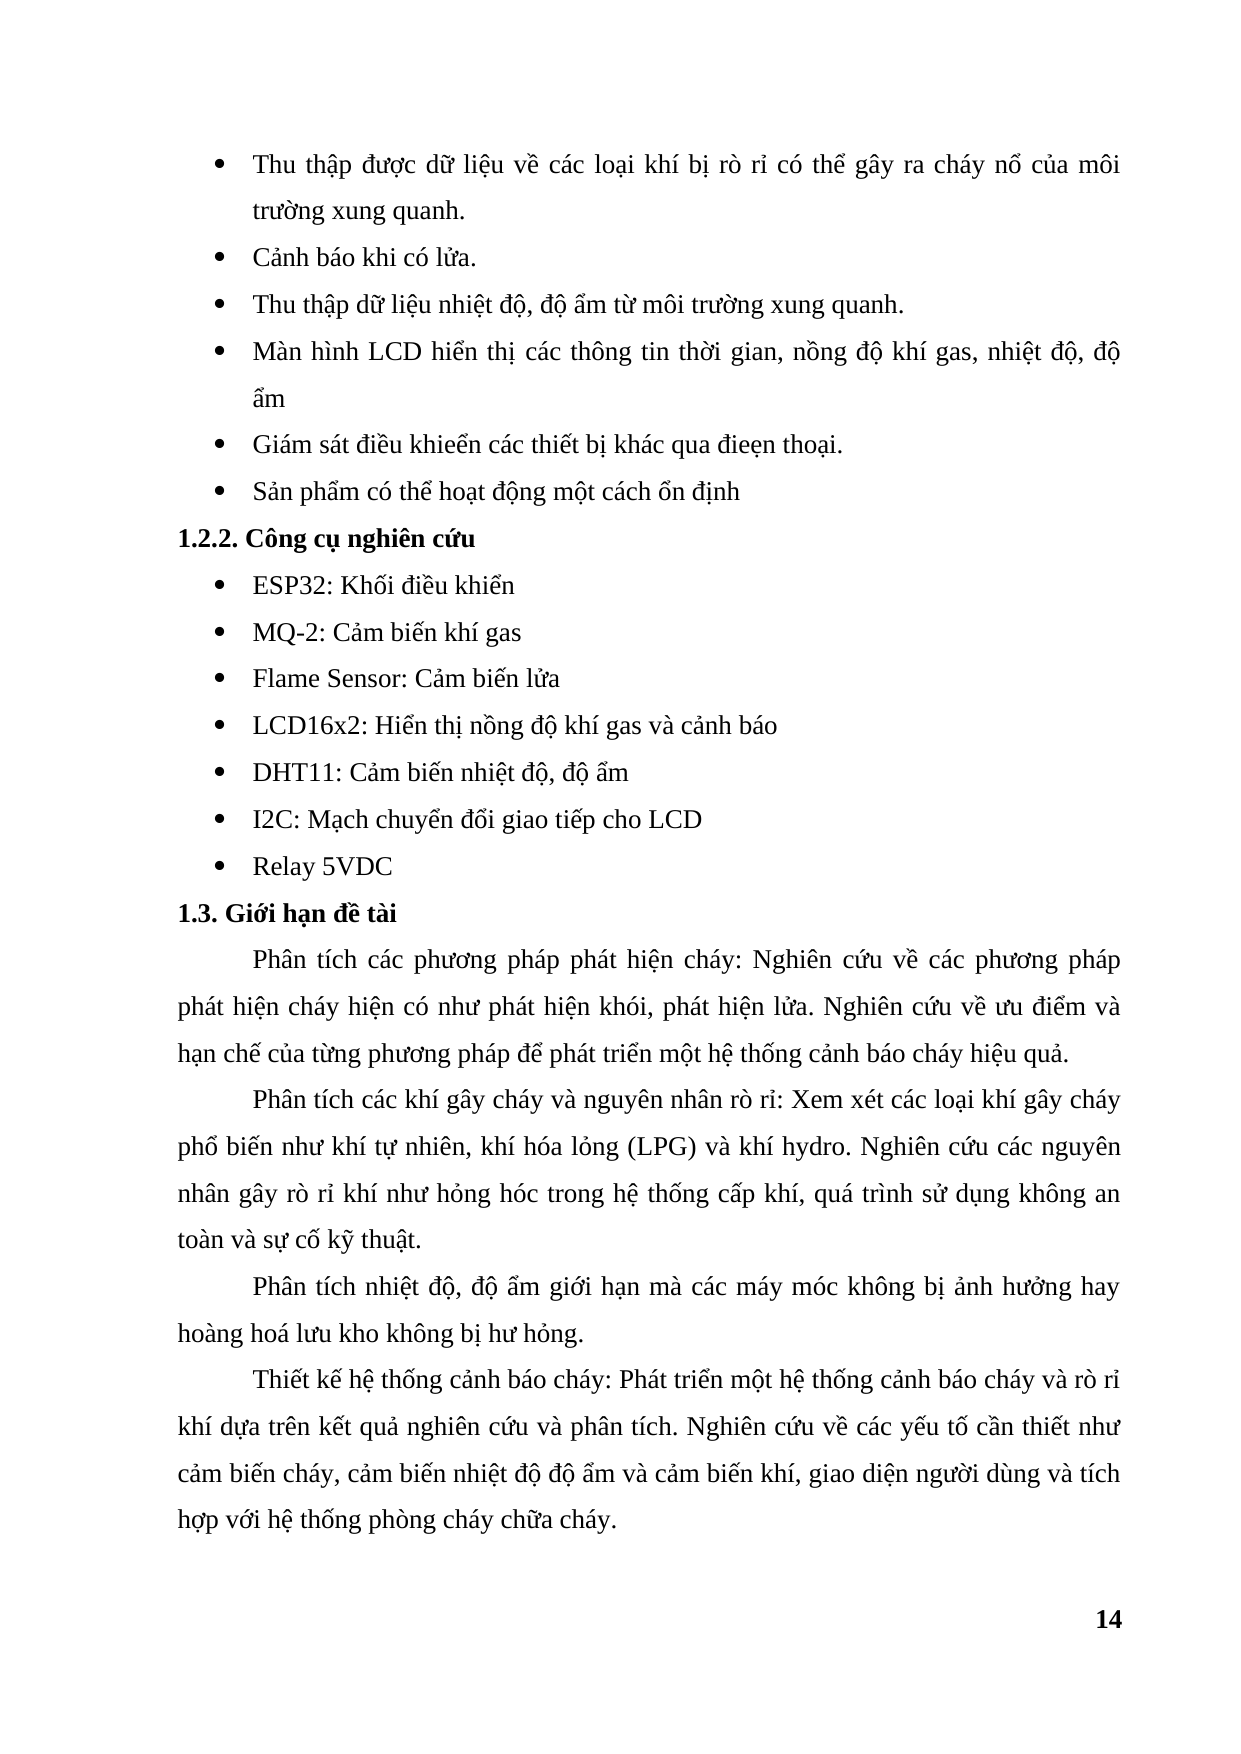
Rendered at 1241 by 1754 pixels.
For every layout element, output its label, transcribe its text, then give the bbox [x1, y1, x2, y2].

list Thu thập dữ liệu nhiệt độ, độ ẩm từ môi trường xung quanh. [215, 288, 1122, 319]
list LCD16x2: Hiển thị nồng độ khí gas và cảnh báo [215, 709, 1122, 741]
text Thiết kế hệ thống cảnh báo cháy: Phát triển một hệ thống cảnh báo cháy và rò rỉ khí dựa trên kết quả nghiên cứu và phân tích. Nghiên cứu về các yếu tố cần thiết như cảm biến cháy, cảm biến nhiệt độ độ ẩm và cảm biến khí, giao diện người dùng và tích hợp với hệ thống phòng cháy chữa cháy. [177, 1363, 1122, 1535]
list DHT11: Cảm biến nhiệt độ, độ ẩm [215, 756, 1122, 787]
list Sản phẩm có thể hoạt động một cách ổn định [215, 475, 1122, 506]
list I2C: Mạch chuyển đổi giao tiếp cho LCD [215, 803, 1122, 834]
text Phân tích nhiệt độ, độ ẩm giới hạn mà các máy móc không bị ảnh hưởng hay hoàng hoá lưu kho không bị hư hỏng. [177, 1270, 1122, 1348]
text Phân tích các phương pháp phát hiện cháy: Nghiên cứu về các phương pháp phát hiện cháy hiện có như phát hiện khói, phát hiện lửa. Nghiên cứu về ưu điểm và hạn chế của từng phương pháp để phát triển một hệ thống cảnh báo cháy hiệu quả. [177, 943, 1122, 1068]
list MQ-2: Cảm biến khí gas [215, 616, 1122, 647]
list Màn hình LCD hiển thị các thông tin thời gian, nồng độ khí gas, nhiệt độ, độ ẩm [215, 335, 1122, 413]
list Relay 5VDC [215, 850, 1122, 881]
subtitle 1.2.2. Công cụ nghiên cứu [177, 522, 1122, 553]
list Cảnh báo khi có lửa. [215, 241, 1122, 272]
text Phân tích các khí gây cháy và nguyên nhân rò rỉ: Xem xét các loại khí gây cháy phổ biến như khí tự nhiên, khí hóa lỏng (LPG) và khí hydro. Nghiên cứu các nguyên nhân gây rò rỉ khí như hỏng hóc trong hệ thống cấp khí, quá trình sử dụng không an toàn và sự cố kỹ thuật. [177, 1083, 1122, 1255]
list ESP32: Khối điều khiển [215, 569, 1122, 600]
list Flame Sensor: Cảm biến lửa [215, 662, 1122, 694]
subtitle 1.3. Giới hạn đề tài [177, 897, 1122, 928]
list Thu thập được dữ liệu về các loại khí bị rò rỉ có thể gây ra cháy nổ của môi trường xung quanh. [215, 148, 1122, 226]
list Giám sát điều khieển các thiết bị khác qua đieẹn thoại. [215, 428, 1122, 459]
